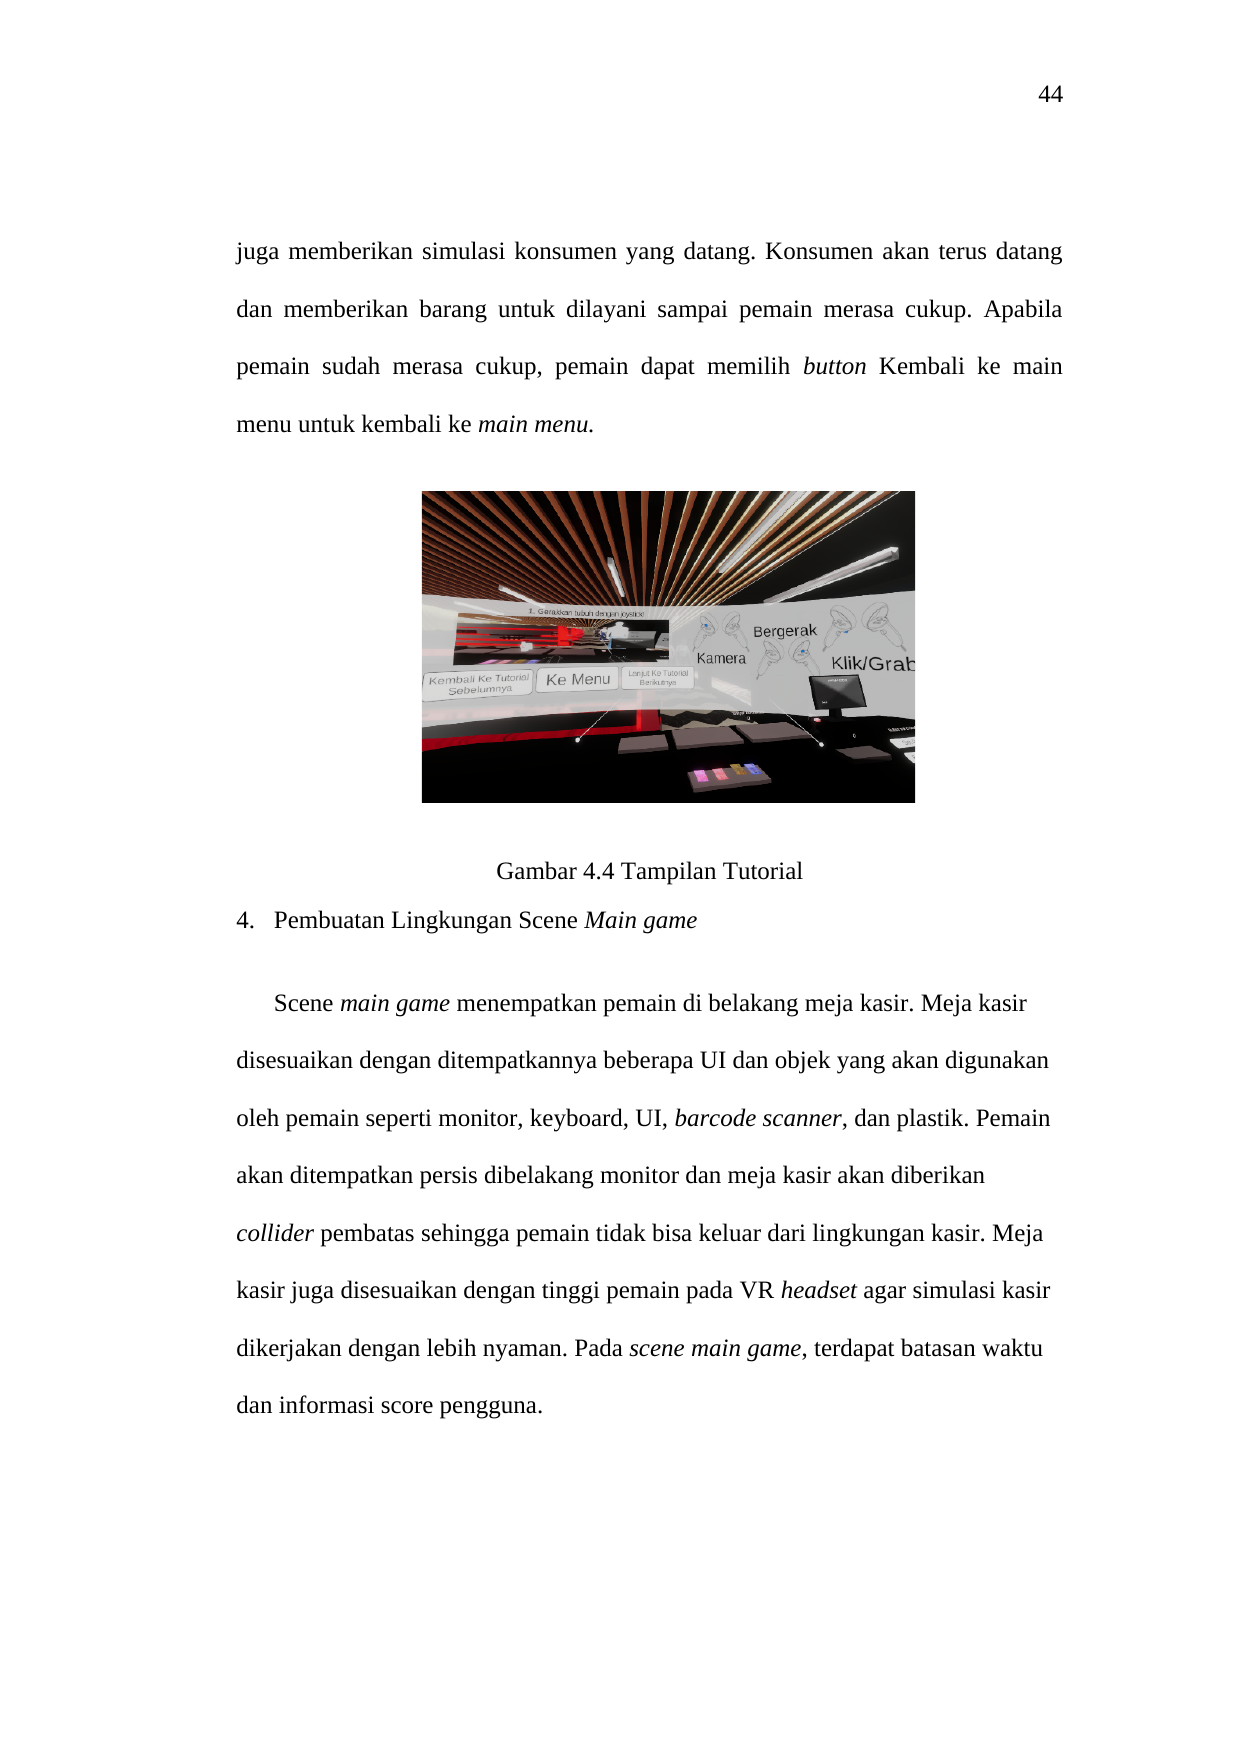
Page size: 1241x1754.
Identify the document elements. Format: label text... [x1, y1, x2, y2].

text Scene main game menempatkan pemain di belakang meja kasir. Meja kasir disesuaikan dengan ditempatkannya beberapa UI dan objek yang akan digunakan oleh pemain seperti monitor, keyboard, UI, barcode scanner, dan plastik. Pemain akan ditempatkan persis dibelakang monitor dan meja kasir akan diberikan collider pembatas sehingga pemain tidak bisa keluar dari lingkungan kasir. Meja kasir juga disesuaikan dengan tinggi pemain pada VR headset agar simulasi kasir dikerjakan dengan lebih nyaman. Pada scene main game, terdapat batasan waktu dan informasi score pengguna. [236, 988, 1063, 1419]
text Gambar 4. Tampilan Tutorial [236, 856, 1063, 885]
picture [421, 491, 915, 803]
list Pembuatan Lingkungan Scene Main game [236, 906, 1063, 934]
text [236, 236, 1063, 437]
